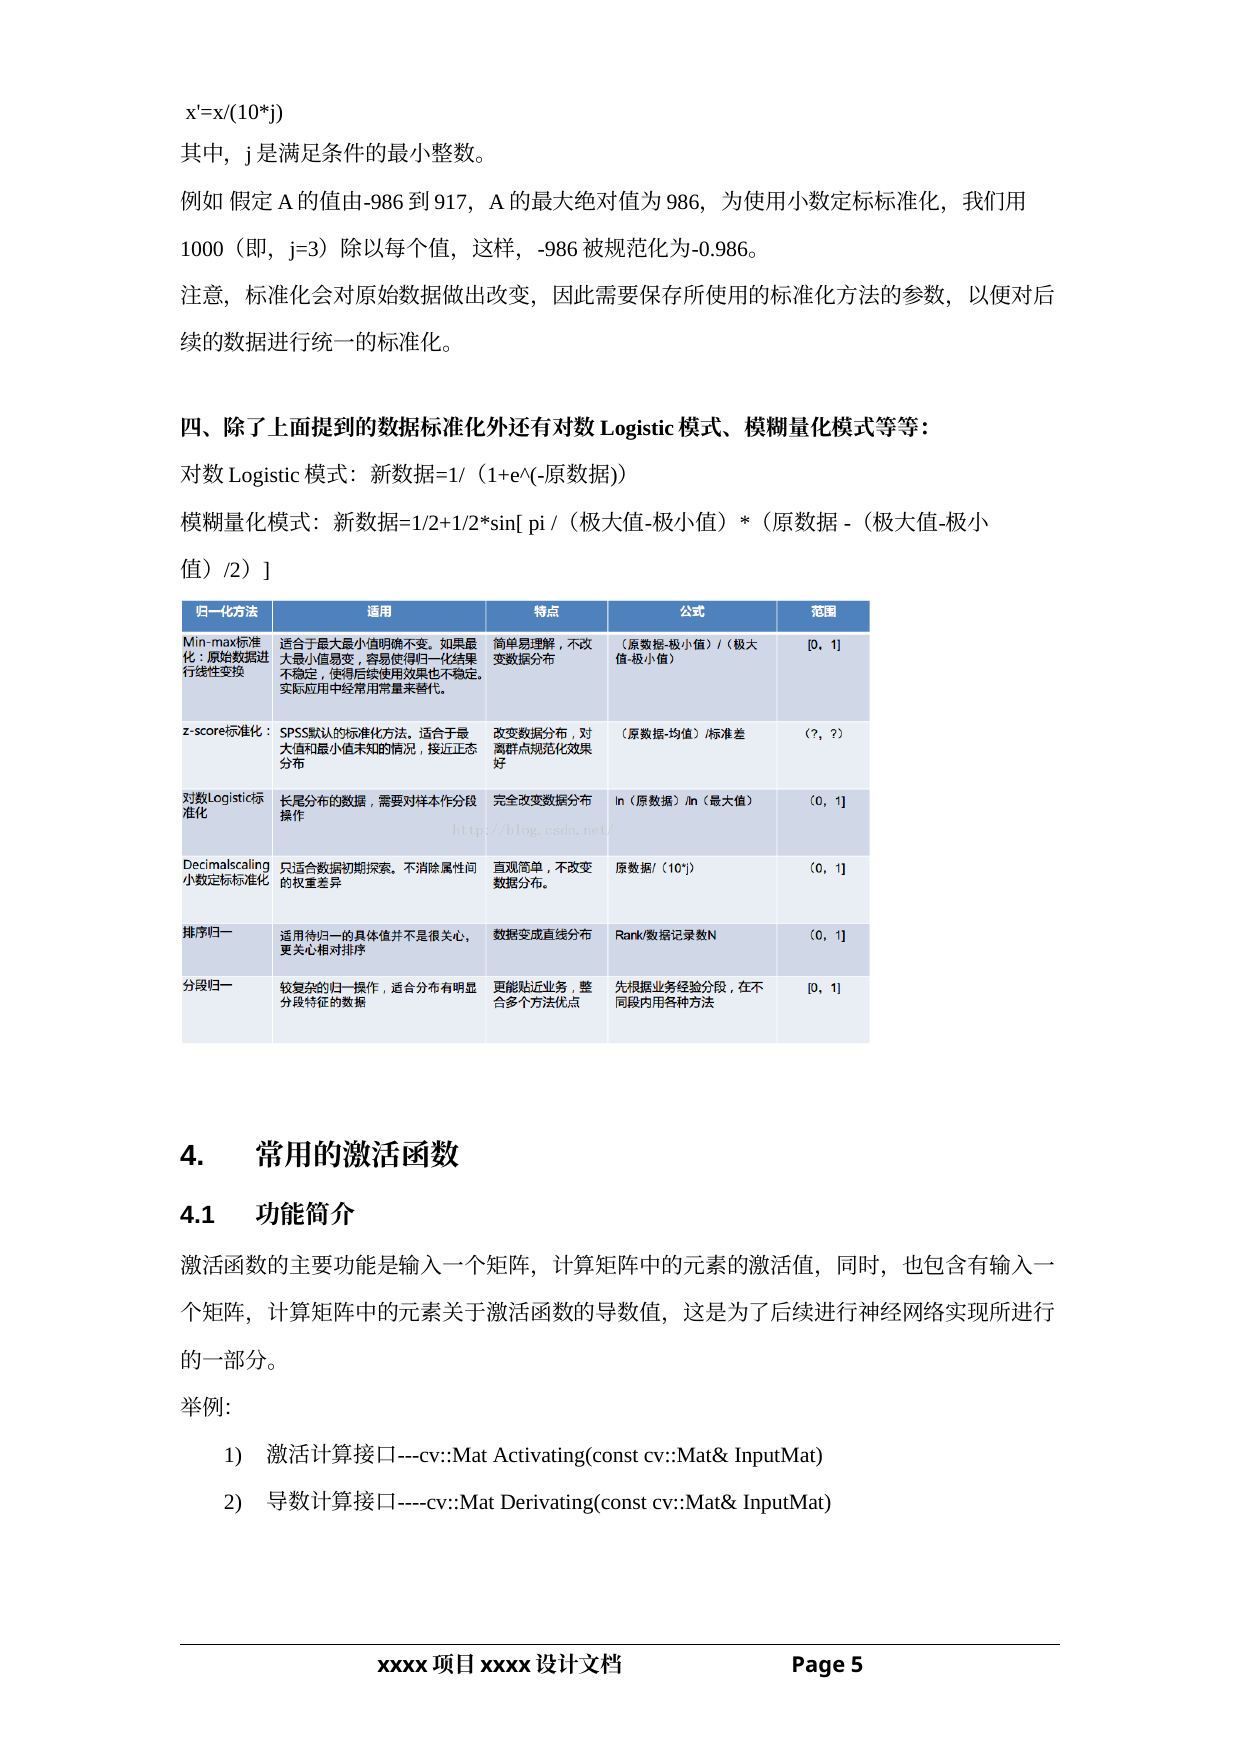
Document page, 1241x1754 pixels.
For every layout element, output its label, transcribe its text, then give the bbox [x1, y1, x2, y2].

text 模糊量化模式：新数据=1/2+1/2*sin[ pi /（极大值-极小值）*（原数据 -（极大值-极小值）/2）] [180, 505, 1060, 583]
text 注意，标准化会对原始数据做出改变，因此需要保存所使用的标准化方法的参数，以便对后续的数据进行统一的标准化。 [180, 278, 1060, 357]
text 激活函数的主要功能是输入一个矩阵，计算矩阵中的元素的激活值，同时，也包含有输入一个矩阵，计算矩阵中的元素关于激活函数的导数值，这是为了后续进行神经网络实现所进行的一部分。 [180, 1248, 1060, 1374]
picture [180, 599, 872, 1044]
subtitle 常用的激活函数 [180, 1132, 1060, 1174]
text 举例： [180, 1390, 1060, 1421]
text 例如 假定A的值由-986到917，A的最大绝对值为986，为使用小数定标标准化，我们用1000（即，j=3）除以每个值，这样，-986被规范化为-0.986。 [180, 184, 1060, 262]
list 导数计算接口----cv::Mat Derivating(const cv::Mat& InputMat) [224, 1484, 1060, 1516]
subtitle 功能简介 [180, 1194, 1060, 1231]
text 四、除了上面提到的数据标准化外还有对数Logistic模式、模糊量化模式等等： [180, 410, 1060, 442]
list 激活计算接口---cv::Mat Activating(const cv::Mat& InputMat) [224, 1437, 1060, 1469]
text 其中，j是满足条件的最小整数。 [180, 137, 1060, 168]
text 对数Logistic模式：新数据=1/（1+e^(-原数据)） [180, 458, 1060, 489]
text x'=x/(10*j) [180, 99, 1060, 124]
